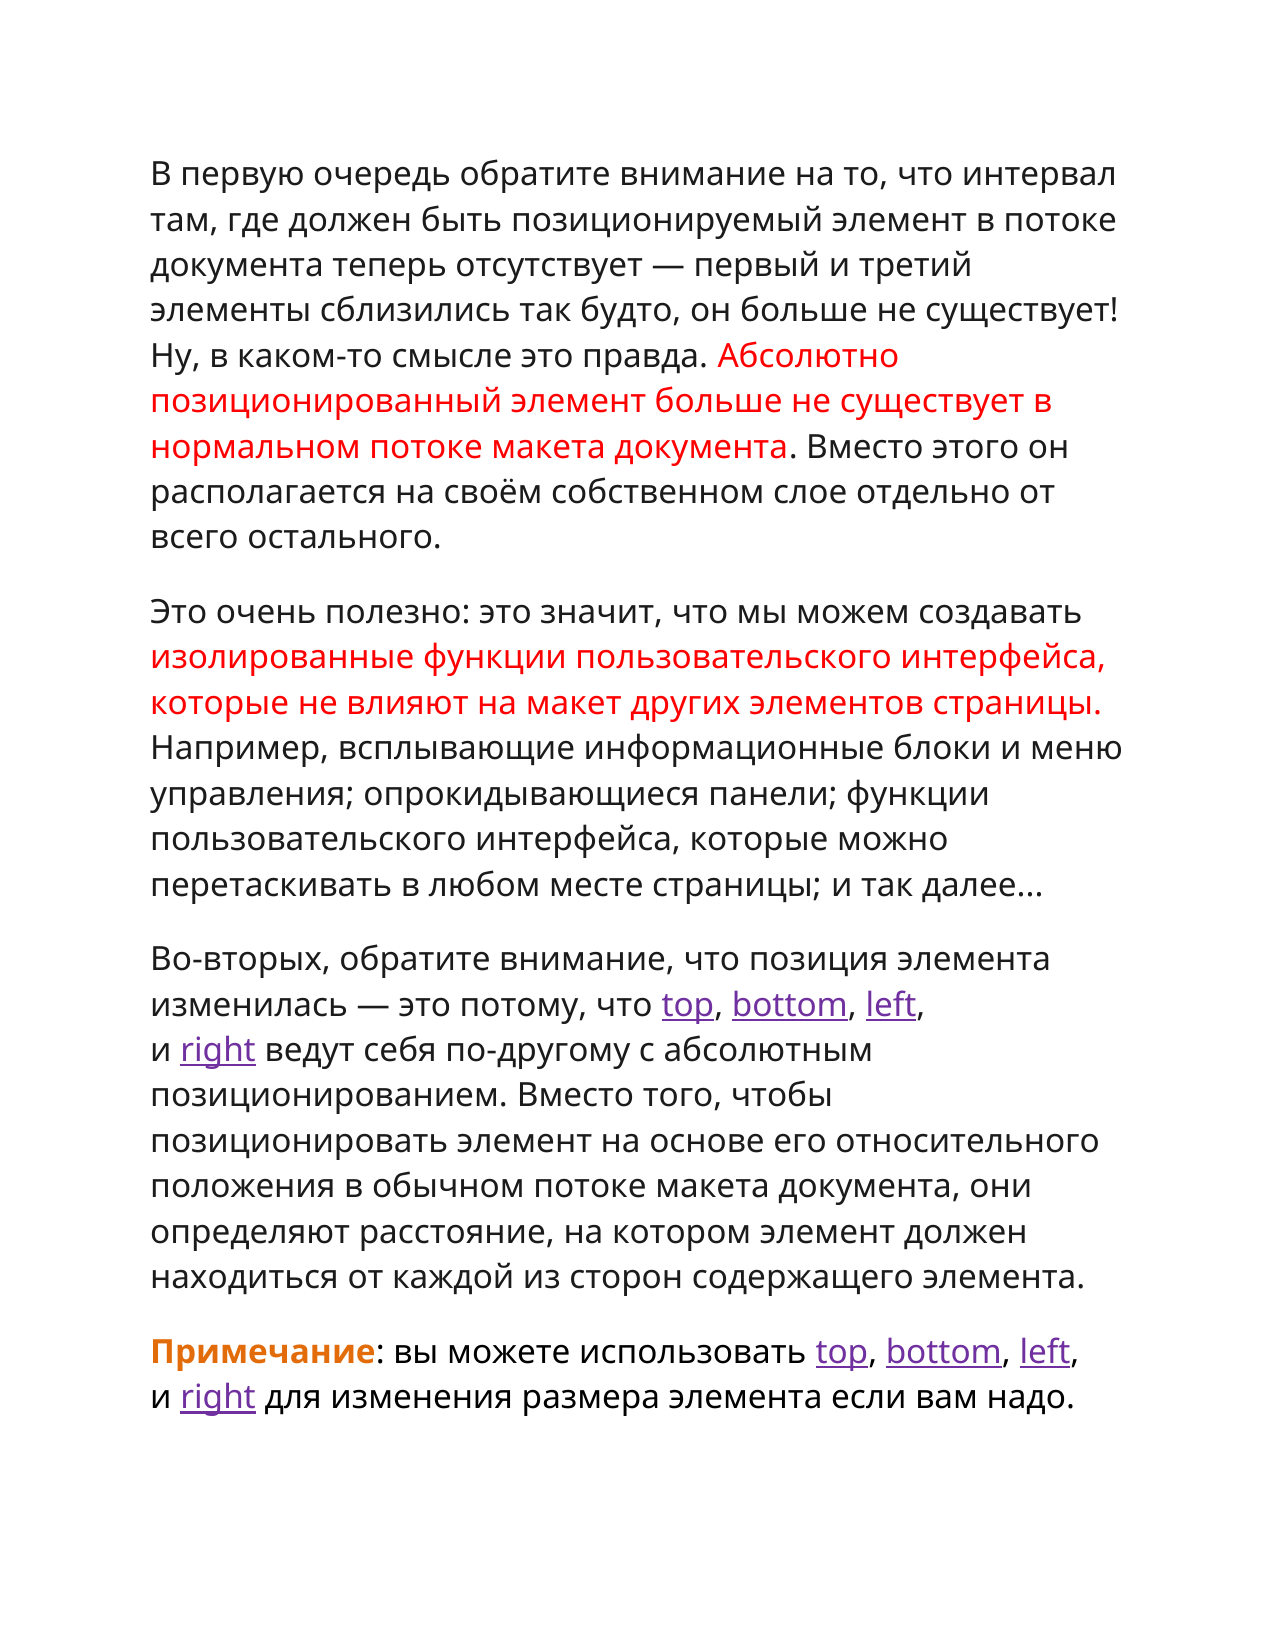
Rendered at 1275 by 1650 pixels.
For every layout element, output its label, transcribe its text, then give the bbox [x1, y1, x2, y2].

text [150, 1327, 1125, 1418]
text Во-вторых, обратите внимание, что позиция элемента изменилась — это потому, что top, bottom, left, и right ведут себя по-другому с абсолютным позиционированием. Вместо того, чтобы позиционировать элемент на основе его относительного положения в обычном потоке макета документа, они определяют расстояние, на котором элемент должен находиться от каждой из сторон содержащего элемента. [150, 935, 1125, 1298]
text Это очень полезно: это значит, что мы можем создавать изолированные функции пользовательского интерфейса, которые не влияют на макет других элементов страницы. Например, всплывающие информационные блоки и меню управления; опрокидывающиеся панели; функции пользовательского интерфейса, которые можно перетаскивать в любом месте страницы; и так далее... [150, 588, 1125, 906]
text В первую очередь обратите внимание на то, что интервал там, где должен быть позиционируемый элемент в потоке документа теперь отсутствует — первый и третий элементы сблизились так будто, он больше не существует! Ну, в каком-то смысле это правда. Абсолютно позиционированный элемент больше не существует в нормальном потоке макета документа. Вместо этого он располагается на своём собственном слое отдельно от всего остального. [150, 150, 1125, 559]
